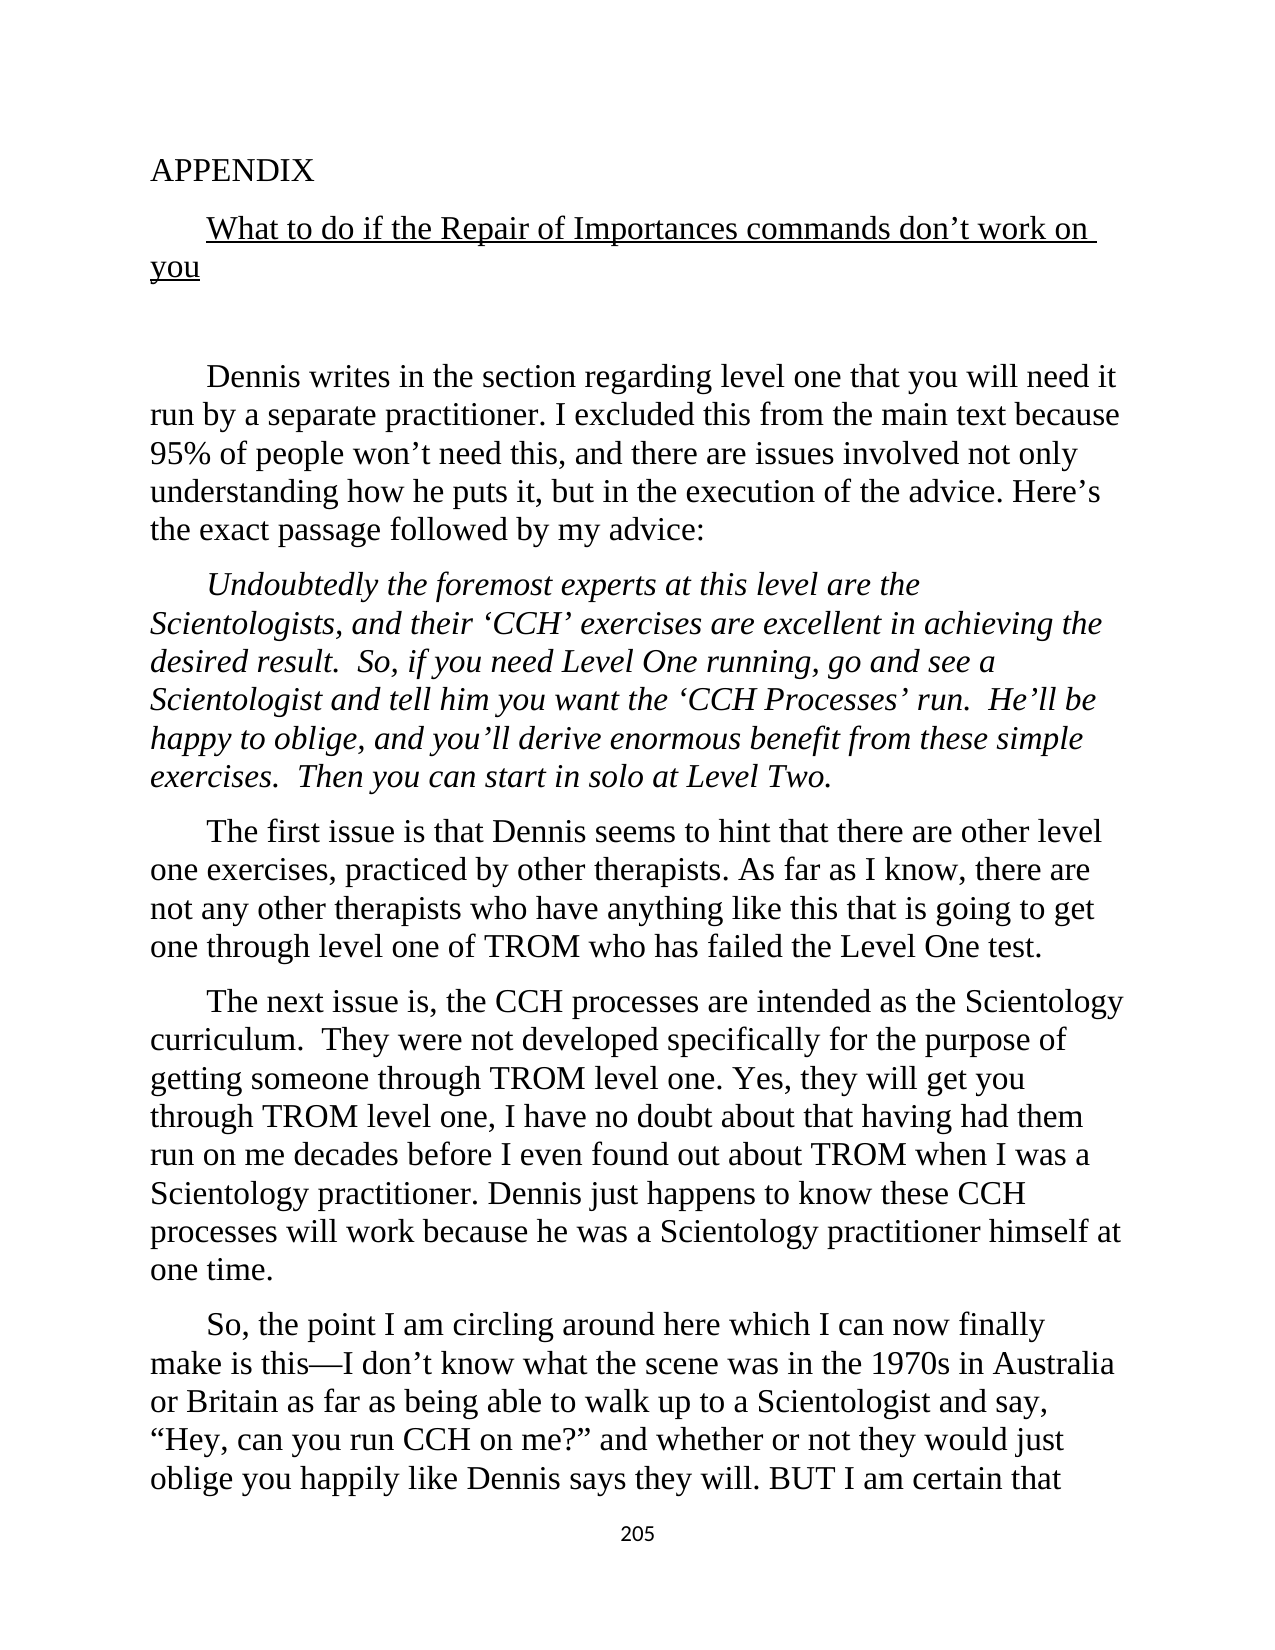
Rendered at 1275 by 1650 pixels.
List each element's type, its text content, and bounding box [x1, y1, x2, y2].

text Undoubtedly the foremost experts at this level are the Scientologists, and their ‘CCH’ exercises are excellent in achieving the desired result. So, if you need Level One running, go and see a Scientologist and tell him you want the ‘CCH Processes’ run. He’ll be happy to oblige, and you’ll derive enormous benefit from these simple exercises. Then you can start in solo at Level Two. [150, 565, 1125, 795]
text The next issue is, the CCH processes are intended as the Scientology curriculum. They were not developed specifically for the purpose of getting someone through TROM level one. Yes, they will get you through TROM level one, I have no doubt about that having had them run on me decades before I even found out about TROM when I was a Scientology practitioner. Dennis just happens to know these CCH processes will work because he was a Scientology practitioner himself at one time. [150, 981, 1125, 1288]
text The first issue is that Dennis seems to hint that there are other level one exercises, practiced by other therapists. As far as I know, there are not any other therapists who have anything like this that is going to get one through level one of TROM who has failed the Level One test. [150, 811, 1125, 965]
text What to do if the Repair of Importances commands don’t work on you [150, 208, 1125, 285]
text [150, 1305, 1125, 1496]
text Dennis writes in the section regarding level one that you will need it run by a separate practitioner. I excluded this from the main text because 95% of people won’t need this, and there are issues involved not only understanding how he puts it, but in the execution of the advice. Here’s the exact passage followed by my advice: [150, 356, 1125, 548]
text APPENDIX [150, 150, 1125, 188]
